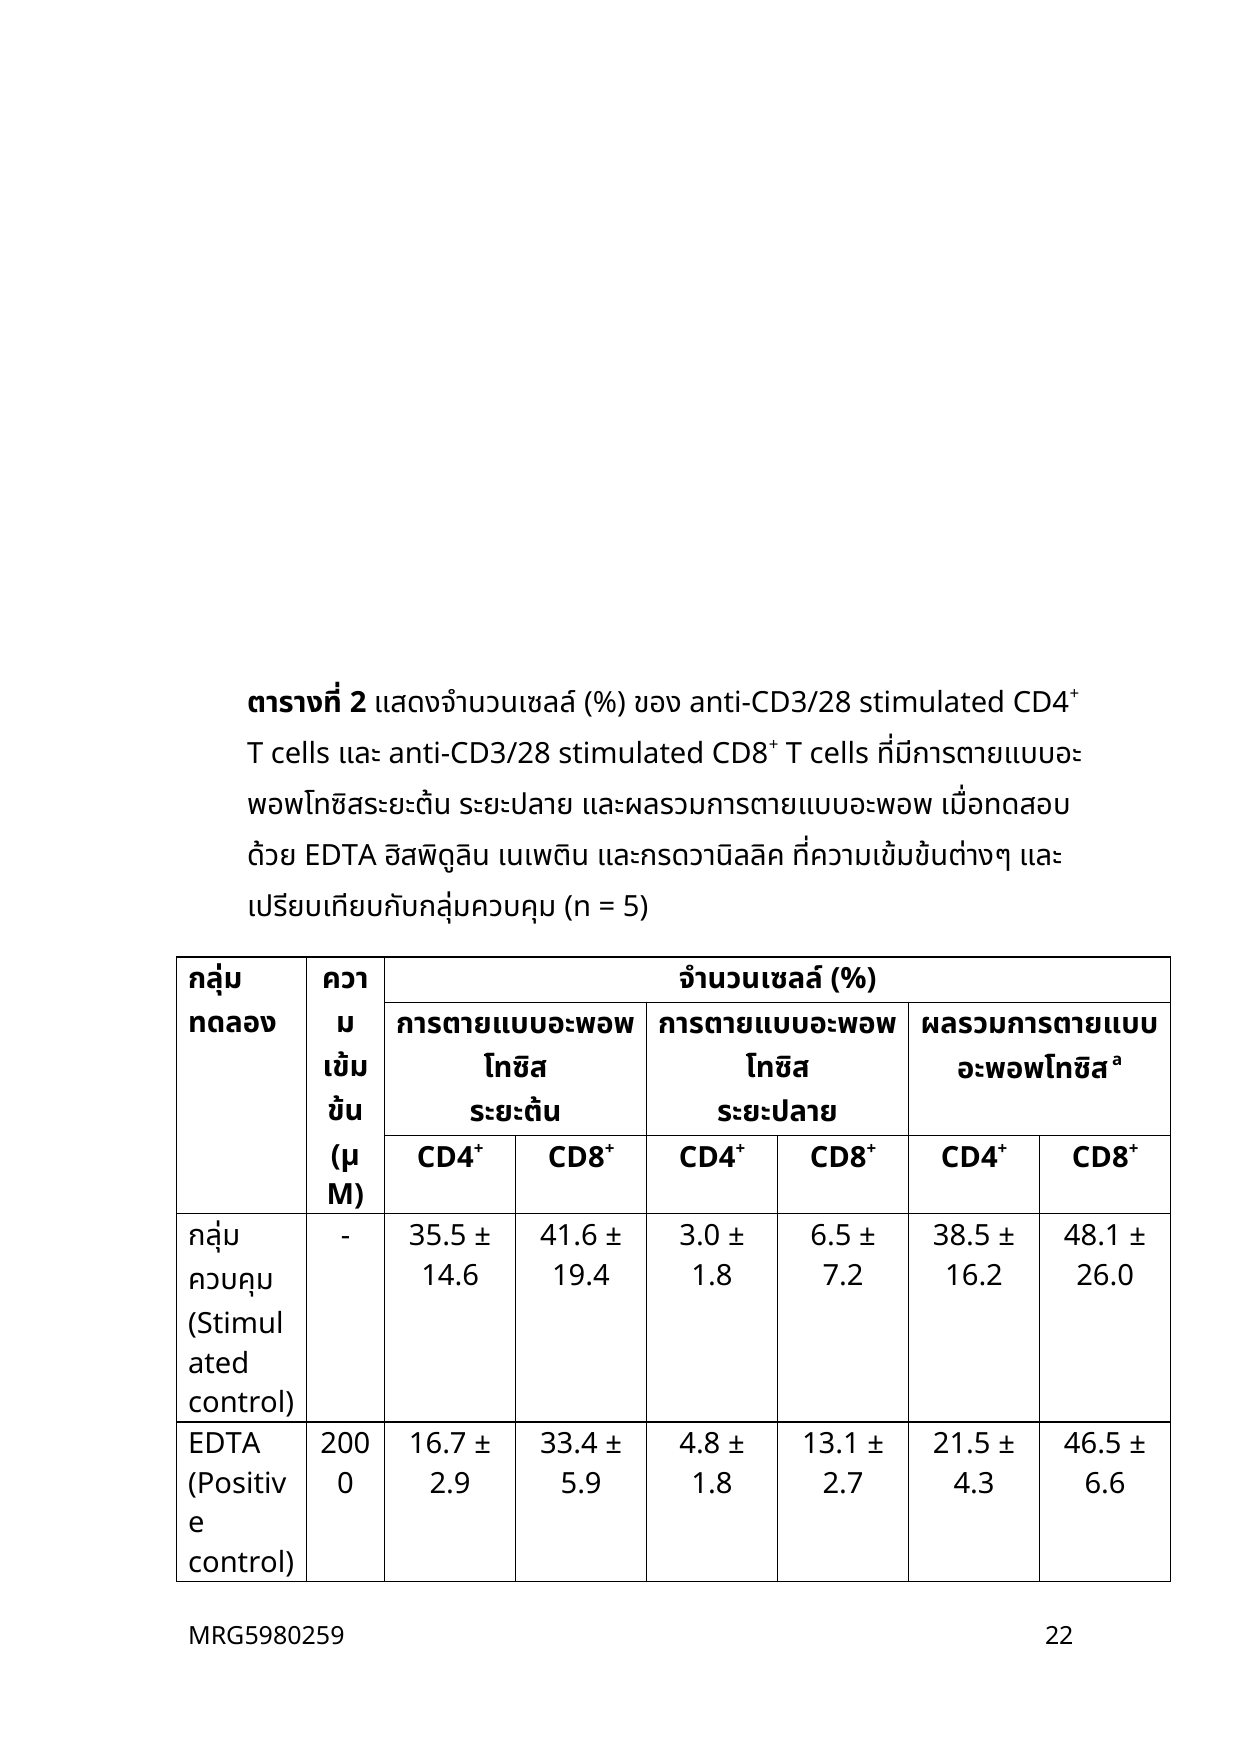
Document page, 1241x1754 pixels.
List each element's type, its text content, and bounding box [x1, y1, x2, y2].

table_cell 21.5 ± 4.3 [909, 1423, 1039, 1581]
table_cell 13.1 ± 2.7 [778, 1423, 908, 1581]
table_cell ผลรวมการตายแบบ อะพอพโทซิสa [909, 1003, 1170, 1135]
table_cell 4.8 ± 1.8 [647, 1423, 777, 1581]
table_cell CD8+ [778, 1136, 908, 1213]
table_cell CD4+ [647, 1136, 777, 1213]
table_cell 35.5 ± 14.6 [385, 1214, 515, 1421]
table_cell 16.7 ± 2.9 [385, 1423, 515, 1581]
table_cell 3.0 ± 1.8 [647, 1214, 777, 1421]
table_header กลุ่มทดลอง [177, 958, 306, 1213]
table_cell CD8+ [1040, 1136, 1170, 1213]
table_cell CD4+ [385, 1136, 515, 1213]
table_cell CD4+ [909, 1136, 1039, 1213]
table_cell CD8+ [516, 1136, 646, 1213]
table_cell - [307, 1214, 384, 1421]
table_cell 46.5 ± 6.6 [1040, 1423, 1170, 1581]
table_header ความเข้มข้น (µM) [307, 958, 384, 1213]
table_header จำนวนเซลล์ (%) [385, 958, 1170, 1002]
table_cell การตายแบบอะพอพโทซิส ระยะต้น [385, 1003, 646, 1135]
table_cell EDTA (Positive control) [177, 1423, 306, 1581]
table_cell การตายแบบอะพอพโทซิส ระยะปลาย [647, 1003, 908, 1135]
table_cell 2000 [307, 1423, 384, 1581]
table_cell 33.4 ± 5.9 [516, 1423, 646, 1581]
text ตารางที่ 2 แสดงจำนวนเซลล์ (%) ของ anti-CD3/28 stimulated CD4+ T cells และ anti-CD3/28 stimulated CD8+ T cells ที่มีการตายแบบอะพอพโทซิสระยะต้น ระยะปลาย และผลรวมการตายแบบอะพอพ เมื่อทดสอบด้วย EDTA ฮิสพิดูลิน เนเพติน และกรดวานิลลิค ที่ความเข้มข้นต่างๆ และเปรียบเทียบกับกลุ่มควบคุม (n = 5) [247, 682, 1090, 929]
table_cell 48.1 ± 26.0 [1040, 1214, 1170, 1421]
table_cell 38.5 ± 16.2 [909, 1214, 1039, 1421]
table_cell กลุ่มควบคุม (Stimulated control) [177, 1214, 306, 1421]
table_cell 6.5 ± 7.2 [778, 1214, 908, 1421]
table_cell 41.6 ± 19.4 [516, 1214, 646, 1421]
